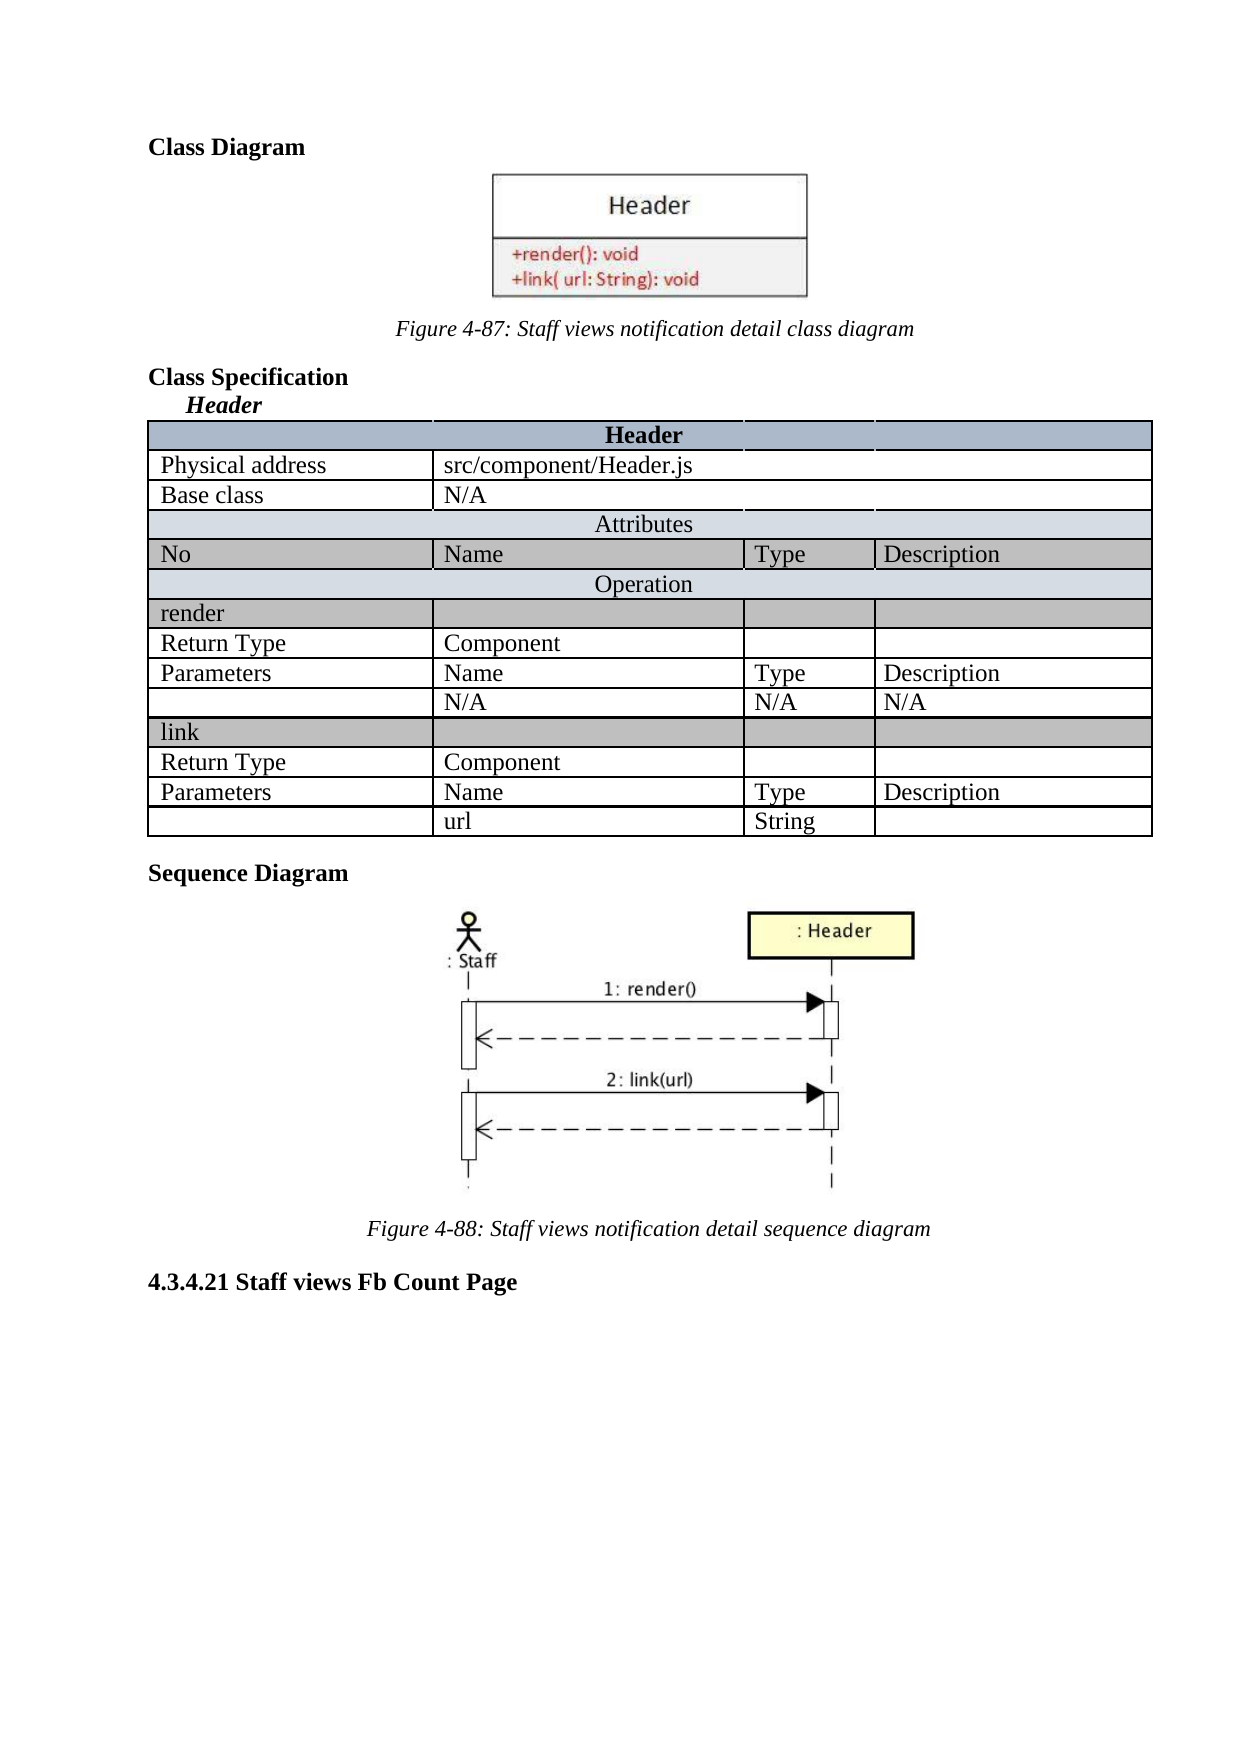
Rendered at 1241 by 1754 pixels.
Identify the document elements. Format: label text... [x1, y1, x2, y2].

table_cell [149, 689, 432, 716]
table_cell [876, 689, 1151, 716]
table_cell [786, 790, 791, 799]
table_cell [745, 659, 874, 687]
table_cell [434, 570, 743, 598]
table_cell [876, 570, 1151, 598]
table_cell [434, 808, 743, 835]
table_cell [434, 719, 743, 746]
text 4.3.4.21 Staff views Fb Count Page [148, 1267, 1152, 1296]
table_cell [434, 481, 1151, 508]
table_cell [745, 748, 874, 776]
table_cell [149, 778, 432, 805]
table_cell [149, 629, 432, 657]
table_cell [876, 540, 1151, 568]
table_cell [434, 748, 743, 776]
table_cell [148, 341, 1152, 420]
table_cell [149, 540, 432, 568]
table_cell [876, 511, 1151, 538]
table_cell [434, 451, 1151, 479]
picture [372, 899, 927, 1203]
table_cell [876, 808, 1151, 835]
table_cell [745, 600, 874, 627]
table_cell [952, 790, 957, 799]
picture [491, 173, 809, 303]
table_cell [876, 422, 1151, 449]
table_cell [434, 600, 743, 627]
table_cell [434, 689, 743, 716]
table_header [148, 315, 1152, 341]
text Sequence Diagram [148, 858, 1152, 886]
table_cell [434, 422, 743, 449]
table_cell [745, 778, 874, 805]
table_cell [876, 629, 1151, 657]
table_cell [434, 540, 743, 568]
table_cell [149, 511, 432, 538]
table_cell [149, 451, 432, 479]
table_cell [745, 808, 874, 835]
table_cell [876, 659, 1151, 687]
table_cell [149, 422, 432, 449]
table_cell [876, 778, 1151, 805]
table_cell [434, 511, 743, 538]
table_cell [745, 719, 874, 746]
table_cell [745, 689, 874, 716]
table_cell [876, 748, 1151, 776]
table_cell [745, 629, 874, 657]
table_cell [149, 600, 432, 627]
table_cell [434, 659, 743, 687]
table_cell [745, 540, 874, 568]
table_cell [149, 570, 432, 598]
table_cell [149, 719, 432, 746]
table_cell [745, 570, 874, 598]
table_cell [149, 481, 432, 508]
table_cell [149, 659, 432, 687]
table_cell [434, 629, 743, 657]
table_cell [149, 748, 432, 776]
text Class Diagram [148, 132, 1152, 161]
text Figure 4-88: Staff views notification detail sequence diagram [367, 1215, 1152, 1241]
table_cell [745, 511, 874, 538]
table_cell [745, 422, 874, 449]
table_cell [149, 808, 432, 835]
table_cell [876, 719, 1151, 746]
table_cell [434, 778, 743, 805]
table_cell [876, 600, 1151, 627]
